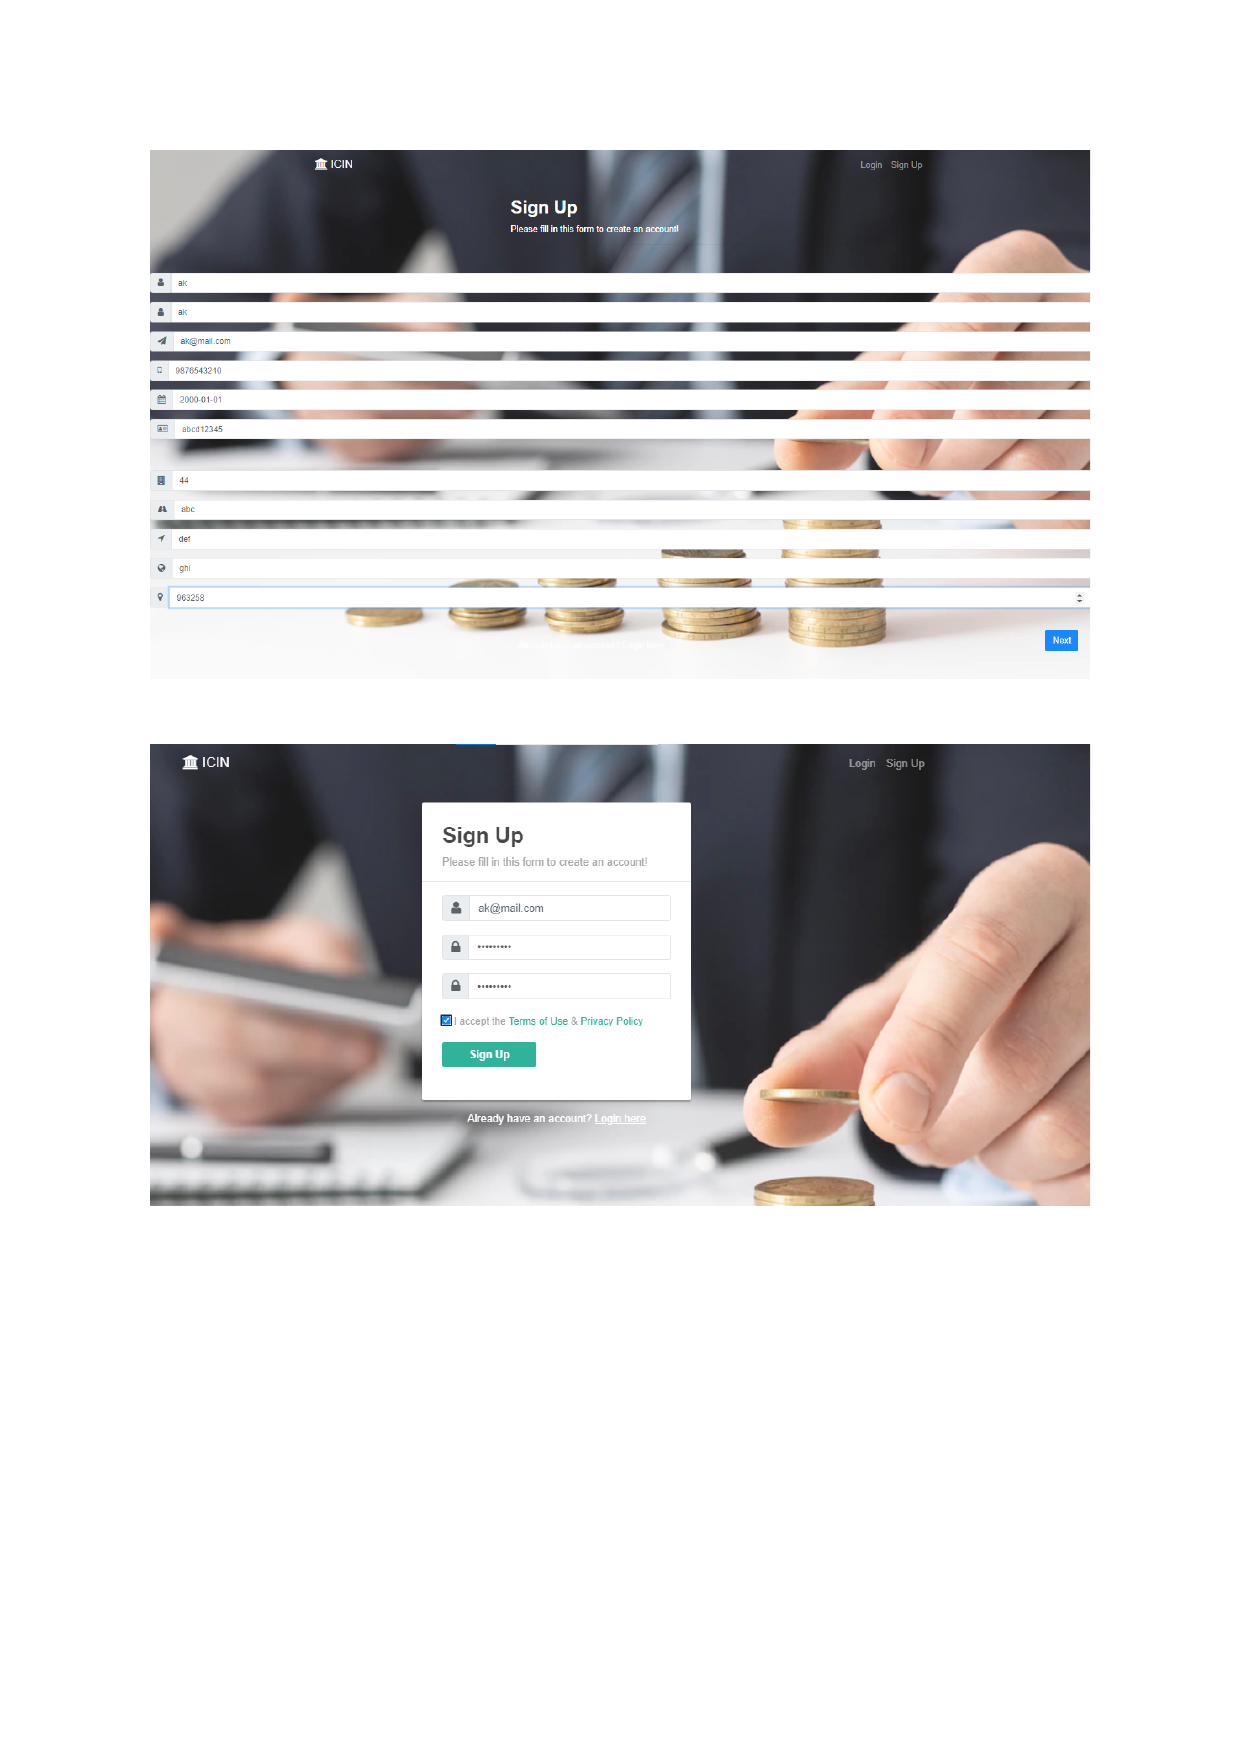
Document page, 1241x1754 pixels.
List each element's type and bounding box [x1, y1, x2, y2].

picture [150, 150, 1091, 679]
picture [150, 744, 1091, 1206]
